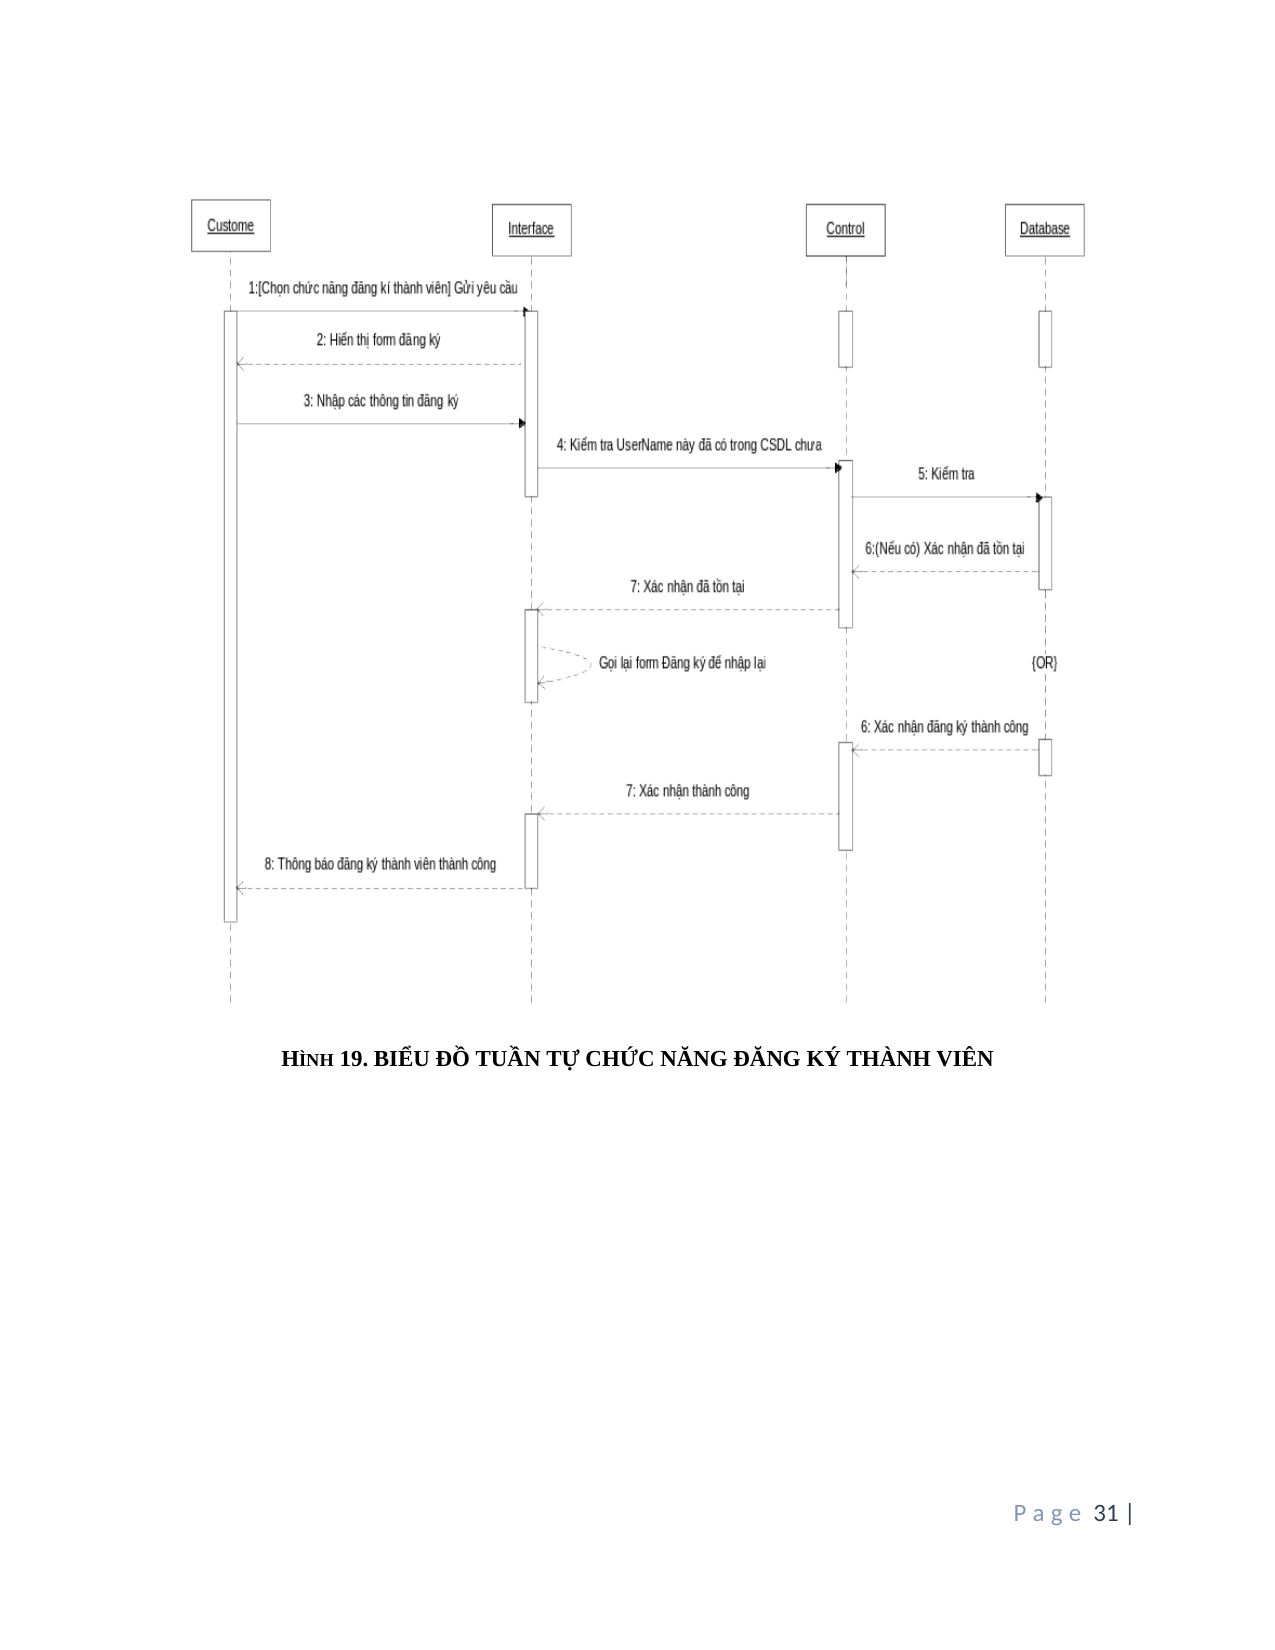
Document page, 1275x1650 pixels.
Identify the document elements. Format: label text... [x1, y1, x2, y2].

text Hình 19. BIỂU ĐỒ TUẦN TỰ CHỨC NĂNG ĐĂNG KÝ THÀNH VIÊN [112, 1044, 1162, 1071]
